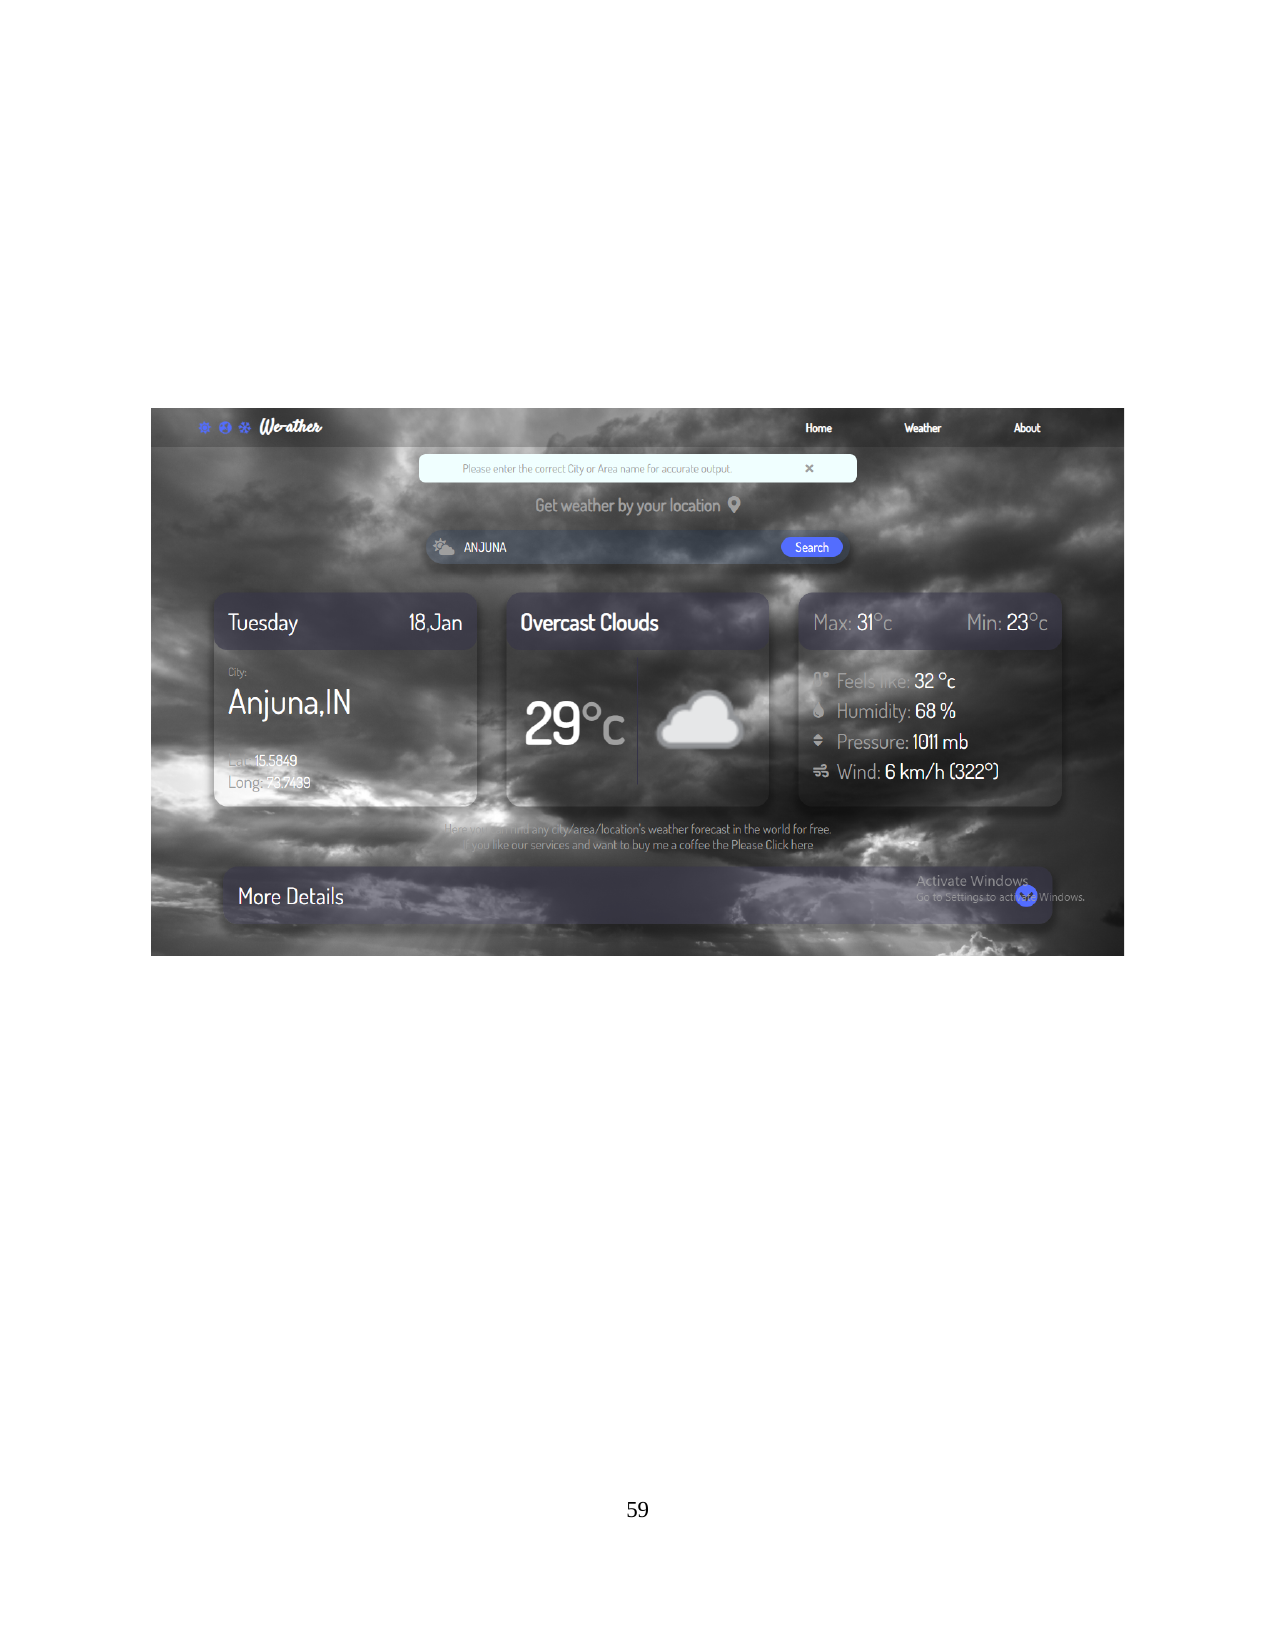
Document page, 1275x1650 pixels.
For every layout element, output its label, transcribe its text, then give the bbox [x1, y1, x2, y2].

text 59 [150, 1501, 1125, 1521]
picture [151, 408, 1125, 956]
